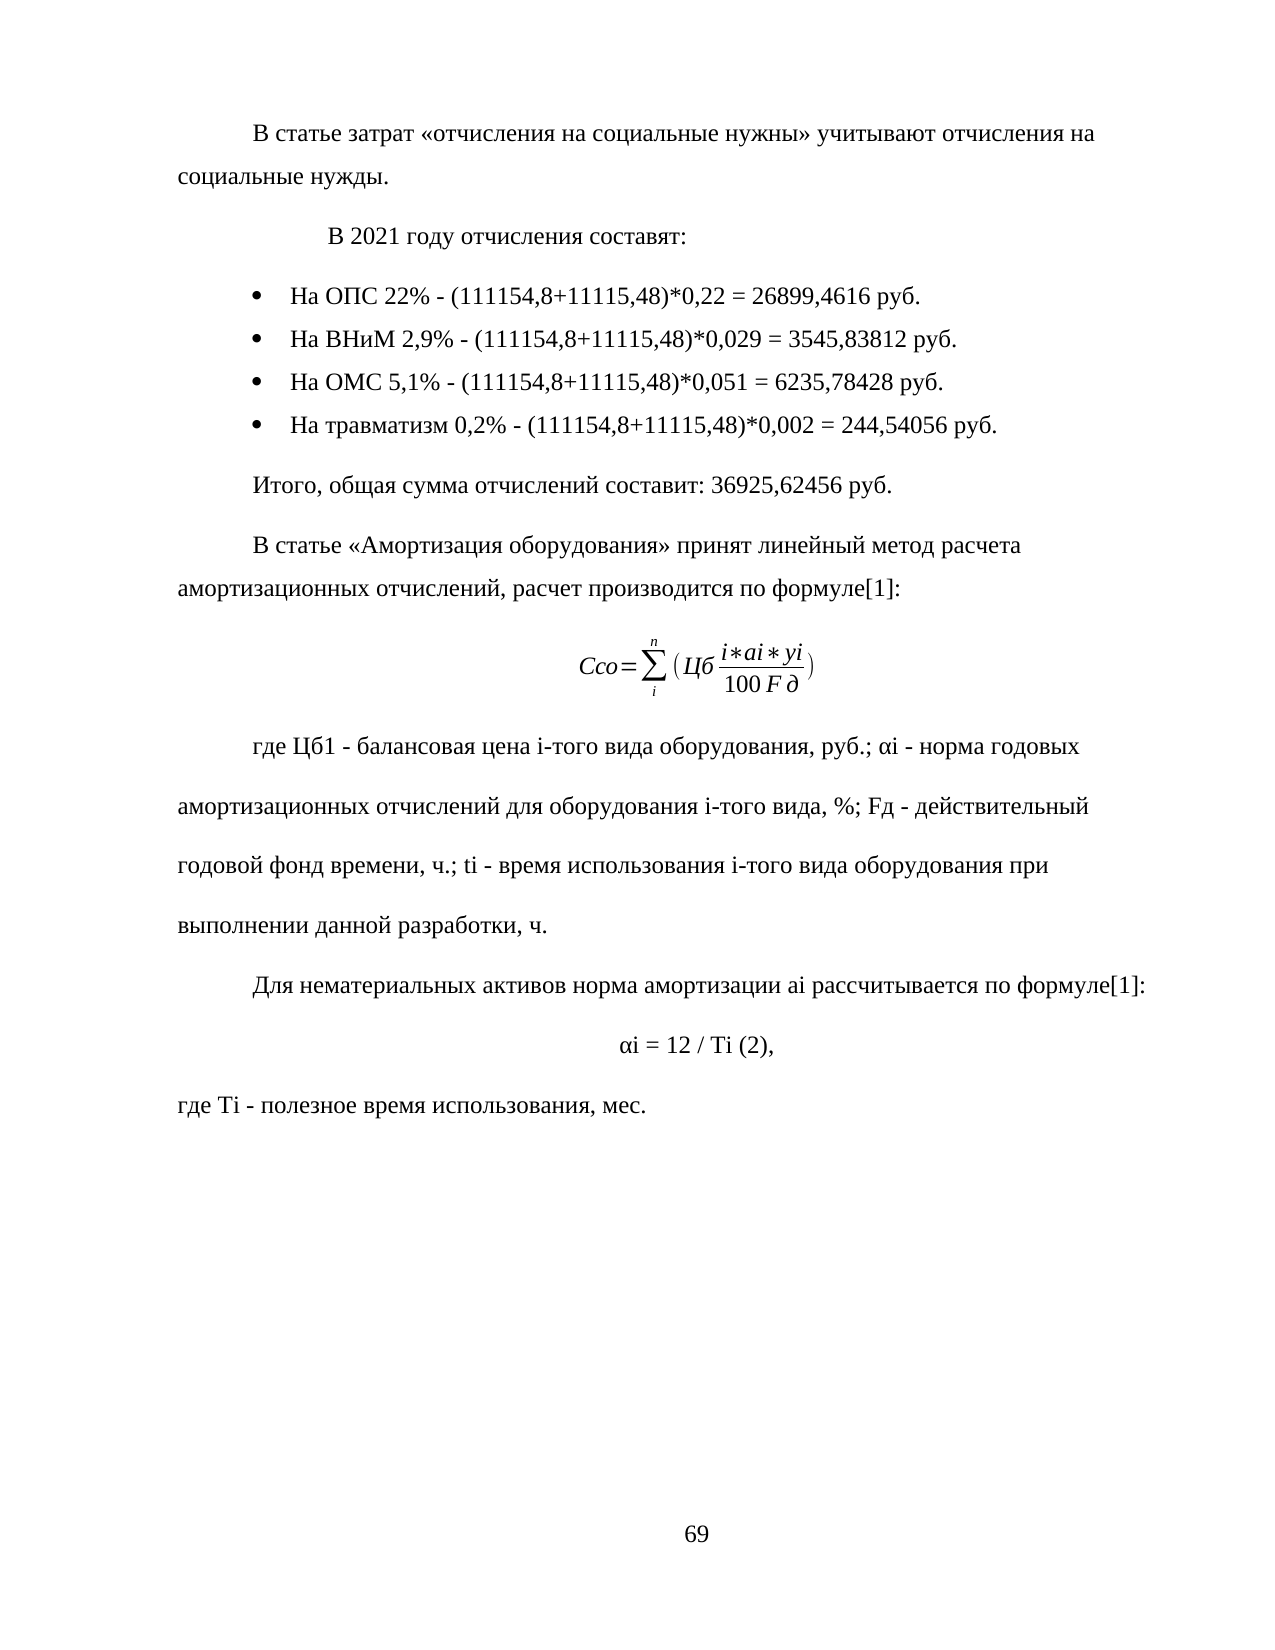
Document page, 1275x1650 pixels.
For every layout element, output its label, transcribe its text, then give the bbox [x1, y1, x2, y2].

text где Ti - полезное время использования, мес. [177, 1090, 1216, 1118]
text В статье затрат «отчисления на социальные нужны» учитывают отчисления на социальные нужды. [177, 118, 1216, 190]
list На ОПС 22% - (111154,8+11115,48)*0,22 = 26899,4616 руб. [252, 281, 1216, 309]
text где Цб1 - балансовая цена i-того вида оборудования, руб.; αi - норма годовых [177, 731, 1216, 760]
text амортизационных отчислений для оборудования i-того вида, %; Fд - действительный [177, 791, 1216, 819]
text В 2021 году отчисления составят: [177, 221, 1216, 250]
text выполнении данной разработки, ч. [177, 910, 1216, 939]
list На травматизм 0,2% - (111154,8+11115,48)*0,002 = 244,54056 руб. [252, 410, 1216, 439]
text Для нематериальных активов норма амортизации ai рассчитывается по формуле[1]: [177, 970, 1216, 999]
list На ВНиМ 2,9% - (111154,8+11115,48)*0,029 = 3545,83812 руб. [252, 324, 1216, 353]
text годовой фонд времени, ч.; ti - время использования i-того вида оборудования при [177, 851, 1216, 879]
text В статье «Амортизация оборудования» принят линейный метод расчета амортизационных отчислений, расчет производится по формуле[1]: [177, 530, 1216, 602]
text αi = 12 / Ti (2), [177, 1030, 1216, 1059]
text Итого, общая сумма отчислений составит: 36925,62456 руб. [177, 470, 1216, 499]
list На ОМС 5,1% - (111154,8+11115,48)*0,051 = 6235,78428 руб. [252, 367, 1216, 396]
